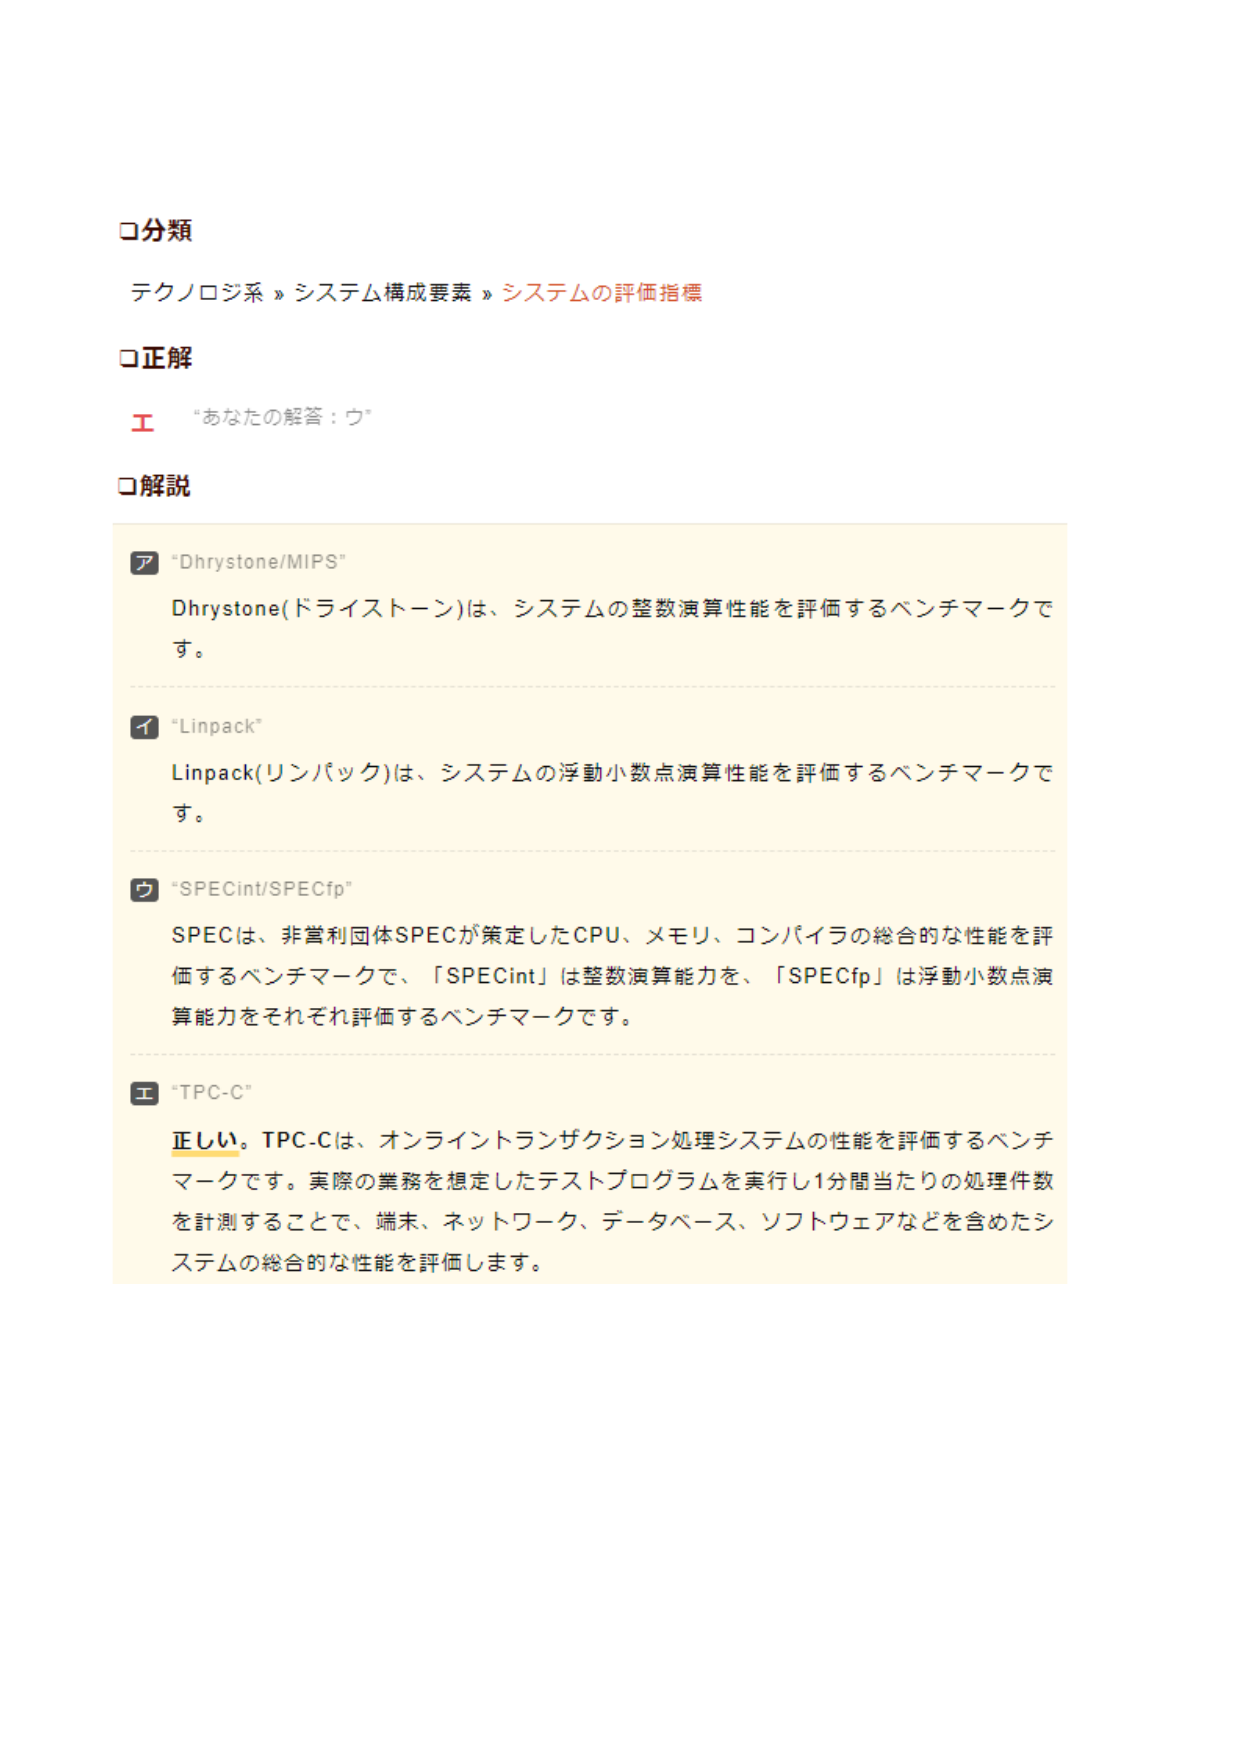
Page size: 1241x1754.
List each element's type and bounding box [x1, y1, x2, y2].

picture [112, 202, 985, 457]
picture [112, 464, 1068, 1284]
